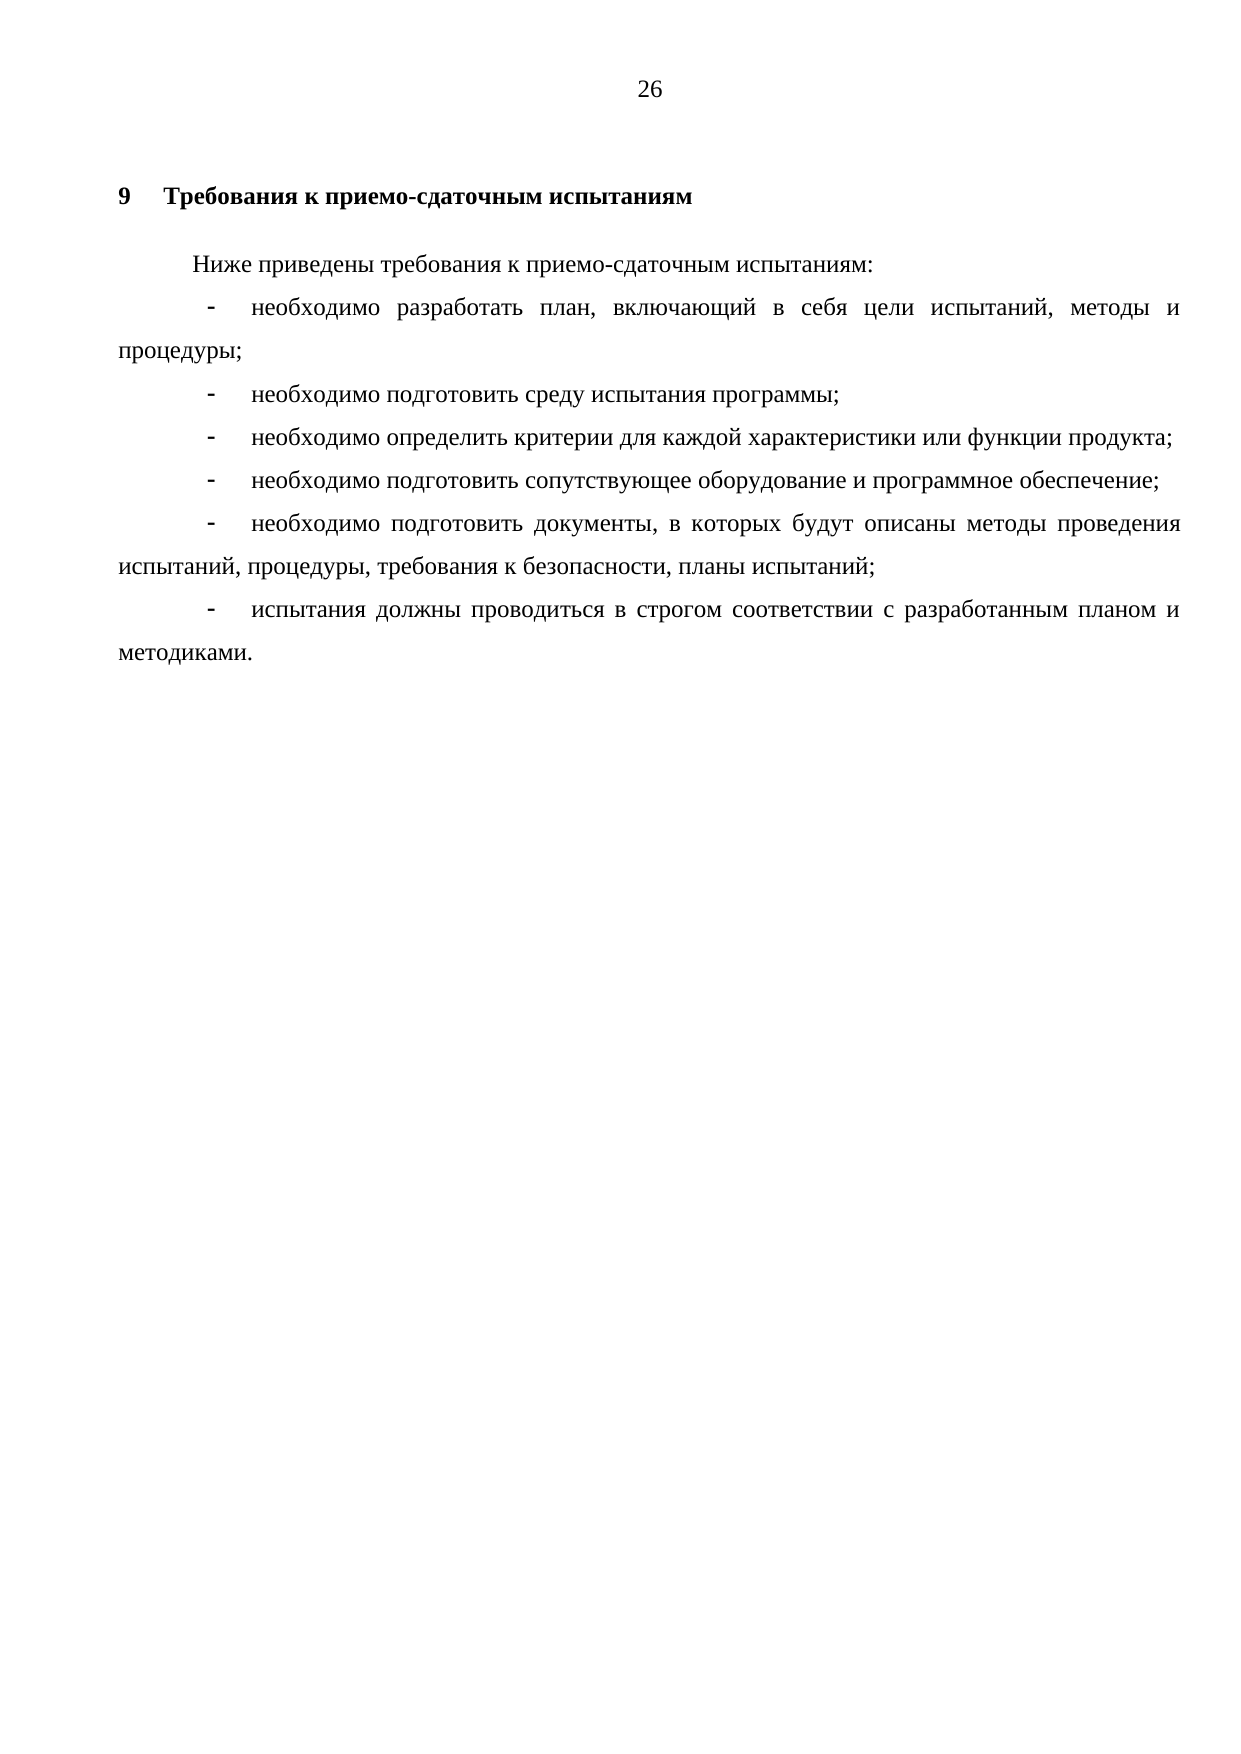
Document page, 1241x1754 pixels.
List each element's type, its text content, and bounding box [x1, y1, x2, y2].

subtitle Требования к приемо-сдаточным испытаниям [118, 181, 1181, 210]
text Ниже приведены требования к приемо-сдаточным испытаниям: [118, 249, 1181, 278]
list необходимо подготовить сопутствующее оборудование и программное обеспечение; [118, 465, 1181, 494]
list испытания должны проводиться в строгом соответствии с разработанным планом и методиками. [118, 594, 1181, 666]
list необходимо подготовить среду испытания программы; [118, 379, 1181, 407]
list необходимо разработать план, включающий в себя цели испытаний, методы и процедуры; [118, 292, 1181, 364]
list необходимо подготовить документы, в которых будут описаны методы проведения испытаний, процедуры, требования к безопасности, планы испытаний; [118, 508, 1181, 580]
list необходимо определить критерии для каждой характеристики или функции продукта; [118, 422, 1181, 451]
